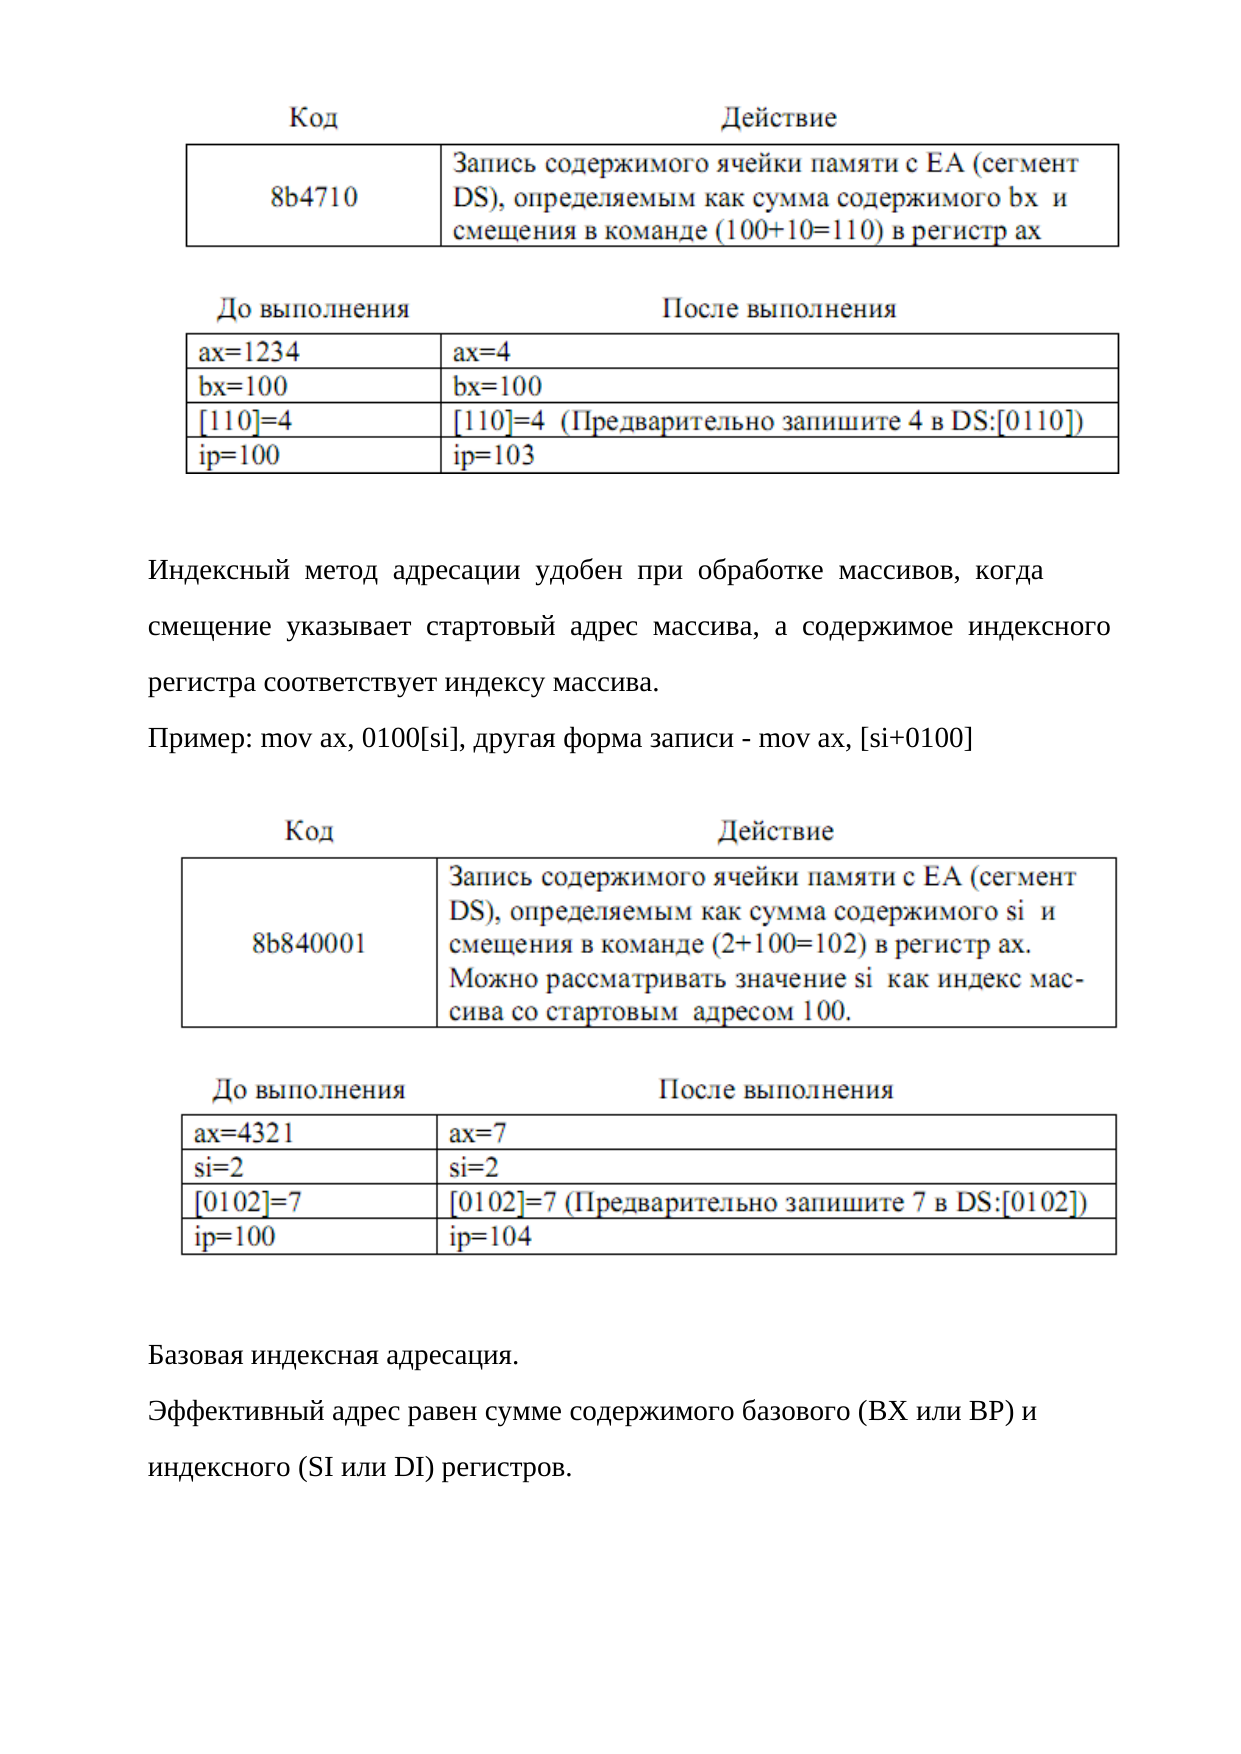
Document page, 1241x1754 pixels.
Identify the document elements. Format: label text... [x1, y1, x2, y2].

picture [147, 59, 1157, 474]
text Эффективный адрес равен сумме содержимого базового (BX или BP) и [74, 1393, 1181, 1427]
text Пример: mov ax, 0100[si], другая форма записи - mov ax, [si+0100] [74, 720, 1181, 754]
text смещение указывает стартовый адрес массива, а содержимое индексного [74, 608, 1181, 642]
text индексного (SI или DI) регистров. [74, 1449, 1181, 1483]
text Базовая индексная адресация. [74, 1337, 1181, 1371]
text регистра соответствует индексу массива. [74, 664, 1181, 698]
text Индексный метод адресации удобен при обработке массивов, когда [74, 552, 1181, 586]
picture [147, 776, 1136, 1260]
